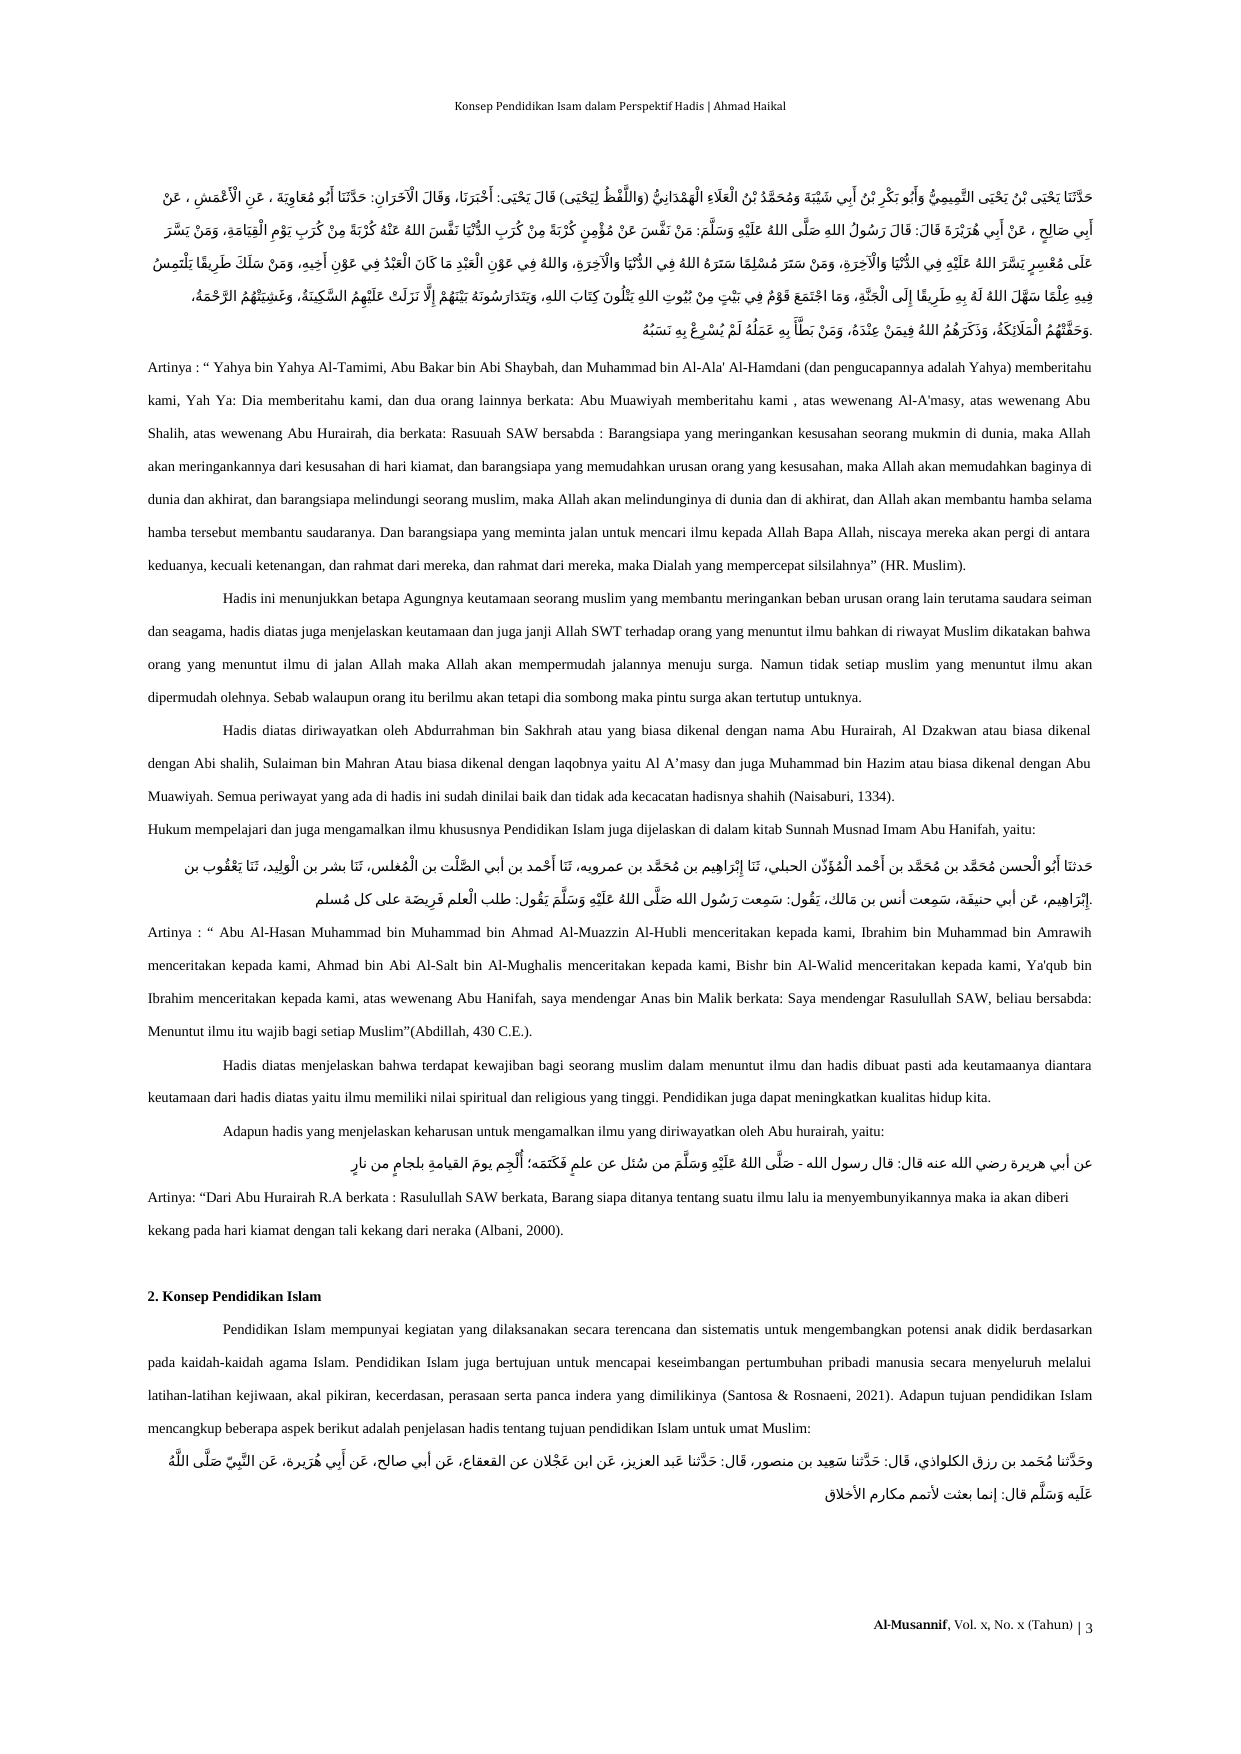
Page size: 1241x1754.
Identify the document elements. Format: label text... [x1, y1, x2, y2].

text Artinya: “Dari Abu Hurairah R.A berkata : Rasulullah SAW berkata, Barang siapa ditanya tentang suatu ilmu lalu ia menyembunyikannya maka ia akan diberi kekang pada hari kiamat dengan tali kekang dari neraka (Albani, 2000). [147, 1176, 1092, 1238]
text Hadis ini menunjukkan betapa Agungnya keutamaan seorang muslim yang membantu meringankan beban urusan orang lain terutama saudara seiman dan seagama, hadis diatas juga menjelaskan keutamaan dan juga janji Allah SWT terhadap orang yang menuntut ilmu bahkan di riwayat Muslim dikatakan bahwa orang yang menuntut ilmu di jalan Allah maka Allah akan mempermudah jalannya menuju surga. Namun tidak setiap muslim yang menuntut ilmu akan dipermudah olehnya. Sebab walaupun orang itu berilmu akan tetapi dia sombong maka pintu surga akan tertutup untuknya. [148, 578, 1092, 706]
text Adapun hadis yang menjelaskan keharusan untuk mengamalkan ilmu yang diriwayatkan oleh Abu hurairah, yaitu: [148, 1110, 1092, 1139]
text Artinya : “ Yahya bin Yahya Al-Tamimi, Abu Bakar bin Abi Shaybah, dan Muhammad bin Al-Ala' Al-Hamdani (dan pengucapannya adalah Yahya) memberitahu kami, Yah Ya: Dia memberitahu kami, dan dua orang lainnya berkata: Abu Muawiyah memberitahu kami , atas wewenang Al-A'masy, atas wewenang Abu Shalih, atas wewenang Abu Hurairah, dia berkata: Rasuuah SAW bersabda : Barangsiapa yang meringankan kesusahan seorang mukmin di dunia, maka Allah akan meringankannya dari kesusahan di hari kiamat, dan barangsiapa yang memudahkan urusan orang yang kesusahan, maka Allah akan memudahkan baginya di dunia dan akhirat, dan barangsiapa melindungi seorang muslim, maka Allah akan melindunginya di dunia dan di akhirat, dan Allah akan membantu hamba selama hamba tersebut membantu saudaranya. Dan barangsiapa yang meminta jalan untuk mencari ilmu kepada Allah Bapa Allah, niscaya mereka akan pergi di antara keduanya, kecuali ketenangan, dan rahmat dari mereka, dan rahmat dari mereka, maka Dialah yang mempercepat silsilahnya” (HR. Muslim). [147, 347, 1092, 573]
text عن أبي هريرة رضي الله عنه قال: قال رسول الله - صَلَّى اللهُ عَلَيْهِ وَسَلَّمَ من ‌سُئل ‌عن ‌علمٍ ‌فَكَتَمَه؛ ‌أُلْجِم ‌يومَ ‌القيامةِ ‌بلجامٍ ‌من ‌نارٍ [147, 1143, 1092, 1172]
text حَدَّثَنَا ‌يَحْيَى بْنُ يَحْيَى التَّمِيمِيُّ ‌وَأَبُو بَكْرِ بْنُ أَبِي شَيْبَةَ ‌وَمُحَمَّدُ بْنُ الْعَلَاءِ الْهَمْدَانِيُّ (وَاللَّفْظُ لِيَحْيَى) قَالَ يَحْيَى: أَخْبَرَنَا، وَقَالَ الْآخَرَانِ: حَدَّثَنَا ‌أَبُو مُعَاوِيَةَ ، عَنِ ‌الْأَعْمَشِ ، عَنْ ‌أَبِي صَالِحٍ ، عَنْ ‌أَبِي هُرَيْرَةَ قَالَ: قَالَ رَسُولُ اللهِ صَلَّى اللهُ عَلَيْهِ وَسَلَّمَ: مَنْ نَفَّسَ عَنْ مُؤْمِنٍ كُرْبَةً مِنْ كُرَبِ الدُّنْيَا نَفَّسَ اللهُ عَنْهُ كُرْبَةً مِنْ كُرَبِ يَوْمِ الْقِيَامَةِ، وَمَنْ يَسَّرَ عَلَى مُعْسِرٍ يَسَّرَ اللهُ عَلَيْهِ فِي الدُّنْيَا وَالْآخِرَةِ، وَمَنْ سَتَرَ مُسْلِمًا سَتَرَهُ اللهُ فِي الدُّنْيَا وَالْآخِرَةِ، وَاللهُ فِي عَوْنِ الْعَبْدِ مَا كَانَ الْعَبْدُ فِي عَوْنِ أَخِيهِ، ‌وَمَنْ ‌سَلَكَ ‌طَرِيقًا ‌يَلْتَمِسُ ‌فِيهِ ‌عِلْمًا ‌سَهَّلَ ‌اللهُ ‌لَهُ ‌بِهِ ‌طَرِيقًا ‌إِلَى ‌الْجَنَّةِ، وَمَا اجْتَمَعَ قَوْمٌ فِي بَيْتٍ مِنْ بُيُوتِ اللهِ يَتْلُونَ كِتَابَ اللهِ، وَيَتَدَارَسُونَهُ بَيْنَهُمْ إِلَّا نَزَلَتْ عَلَيْهِمُ السَّكِينَةُ، وَغَشِيَتْهُمُ الرَّحْمَةُ، وَحَفَّتْهُمُ الْمَلَائِكَةُ، وَذَكَرَهُمُ اللهُ فِيمَنْ عِنْدَهُ، وَمَنْ بَطَّأَ بِهِ عَمَلُهُ لَمْ يُسْرِعْ بِهِ نَسَبُهُ. [147, 177, 1092, 338]
text Pendidikan Islam mempunyai kegiatan yang dilaksanakan secara terencana dan sistematis untuk mengembangkan potensi anak didik berdasarkan pada kaidah-kaidah agama Islam. Pendidikan Islam juga bertujuan untuk mencapai keseimbangan pertumbuhan pribadi manusia secara menyeluruh melalui latihan-latihan kejiwaan, akal pikiran, kecerdasan, perasaan serta panca indera yang dimilikinya (Santosa & Rosnaeni, 2021). Adapun tujuan pendidikan Islam mencangkup beberapa aspek berikut adalah penjelasan hadis tentang tujuan pendidikan Islam untuk umat Muslim: [148, 1308, 1092, 1436]
text 2. Konsep Pendidikan Islam [147, 1275, 1092, 1304]
text Hukum mempelajari dan juga mengamalkan ilmu khususnya Pendidikan Islam juga dijelaskan di dalam kitab Sunnah Musnad Imam Abu Hanifah, yaitu: [147, 809, 1092, 838]
text Hadis diatas diriwayatkan oleh Abdurrahman bin Sakhrah atau yang biasa dikenal dengan nama Abu Hurairah, Al Dzakwan atau biasa dikenal dengan Abi shalih, Sulaiman bin Mahran Atau biasa dikenal dengan laqobnya yaitu Al A’masy dan juga Muhammad bin Hazim atau biasa dikenal dengan Abu Muawiyah. Semua periwayat yang ada di hadis ini sudah dinilai baik dan tidak ada kecacatan hadisnya shahih (Naisaburi, 1334). [148, 710, 1092, 804]
text Hadis diatas menjelaskan bahwa terdapat kewajiban bagi seorang muslim dalam menuntut ilmu dan hadis dibuat pasti ada keutamaanya diantara keutamaan dari hadis diatas yaitu ilmu memiliki nilai spiritual dan religious yang tinggi. Pendidikan juga dapat meningkatkan kualitas hidup kita. [148, 1044, 1092, 1106]
text وحَدَّثنا مُحَمد بن رزق الكلواذي، قَال: حَدَّثنا سَعِيد بن منصور، قَال: حَدَّثنا عَبد العزيز، عَن ابن عَجْلان عن القعقاع، عَن أبي صالح، عَن أَبِي هُرَيرة، عَن النَّبِيّ صَلَّى اللَّهُ عَلَيه وَسَلَّم قال: ‌إنما ‌بعثت ‌لأتمم ‌مكارم ‌الأخلاق [147, 1441, 1092, 1502]
text Artinya : “ Abu Al-Hasan Muhammad bin Muhammad bin Ahmad Al-Muazzin Al-Hubli menceritakan kepada kami, Ibrahim bin Muhammad bin Amrawih menceritakan kepada kami, Ahmad bin Abi Al-Salt bin Al-Mughalis menceritakan kepada kami, Bishr bin Al-Walid menceritakan kepada kami, Ya'qub bin Ibrahim menceritakan kepada kami, atas wewenang Abu Hanifah, saya mendengar Anas bin Malik berkata: Saya mendengar Rasulullah SAW, beliau bersabda: Menuntut ilmu itu wajib bagi setiap Muslim”(Abdillah, 430 C.E.). [147, 912, 1092, 1040]
text حَدثنَا أَبُو الْحسن مُحَمَّد بن مُحَمَّد بن أَحْمد الْمُؤَذّن الحبلي، ثَنَا إِبْرَاهِيم بن مُحَمَّد بن عمرويه، ثَنَا أَحْمد بن أبي الصَّلْت بن الْمُغلس، ثَنَا بشر بن الْوَلِيد، ثَنَا يَعْقُوب بن إِبْرَاهِيم، عَن أبي حنيفَة، سَمِعت أنس بن مَالك، يَقُول: سَمِعت رَسُول الله صَلَّى اللهُ عَلَيْهِ وَسَلَّمَ يَقُول: ‌طلب ‌الْعلم ‌فَرِيضَة ‌على ‌كل ‌مُسلم. [147, 846, 1092, 908]
